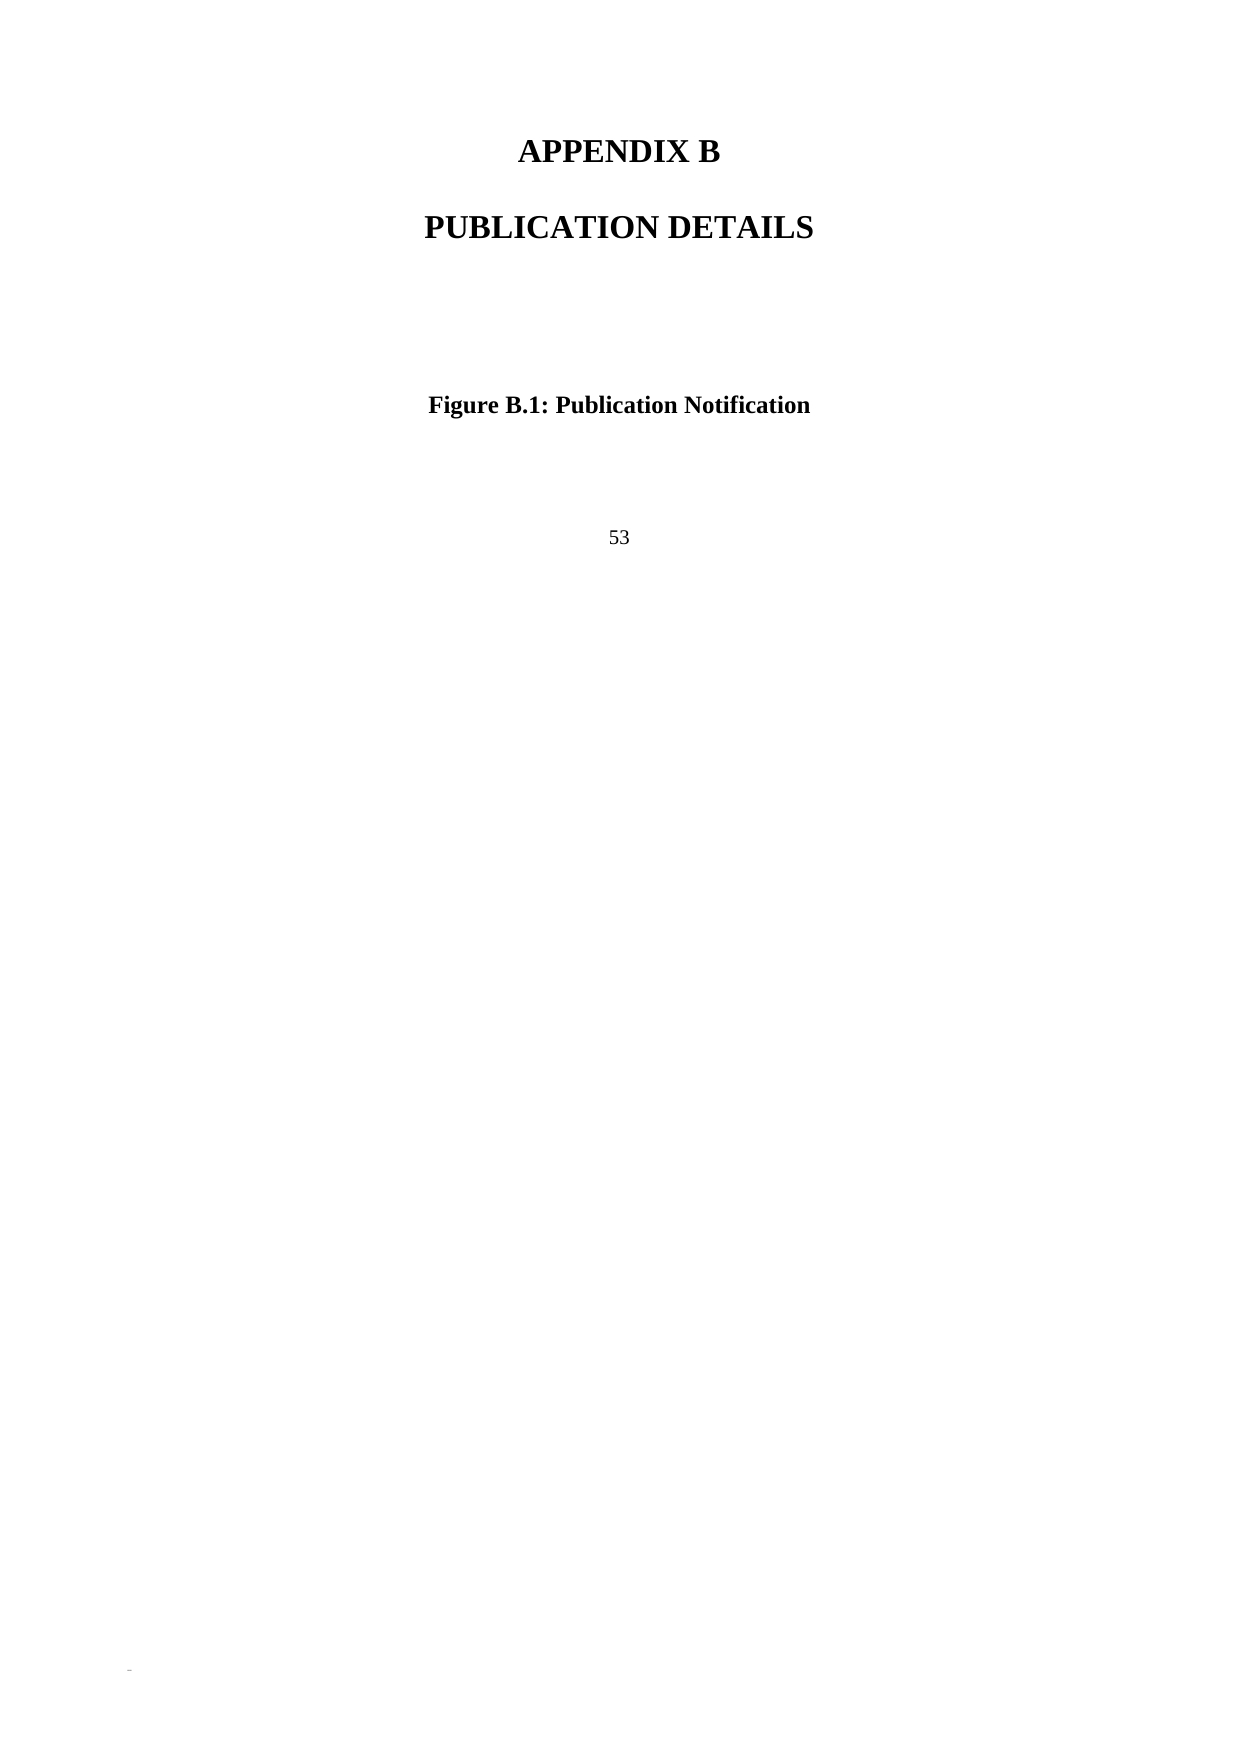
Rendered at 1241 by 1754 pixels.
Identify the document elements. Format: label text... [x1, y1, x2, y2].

text Figure B.1: Publication Notification [127, 390, 1111, 419]
text 53 [127, 525, 1111, 549]
text APPENDIX B [127, 131, 1111, 169]
text PUBLICATION DETAILS [127, 208, 1111, 246]
